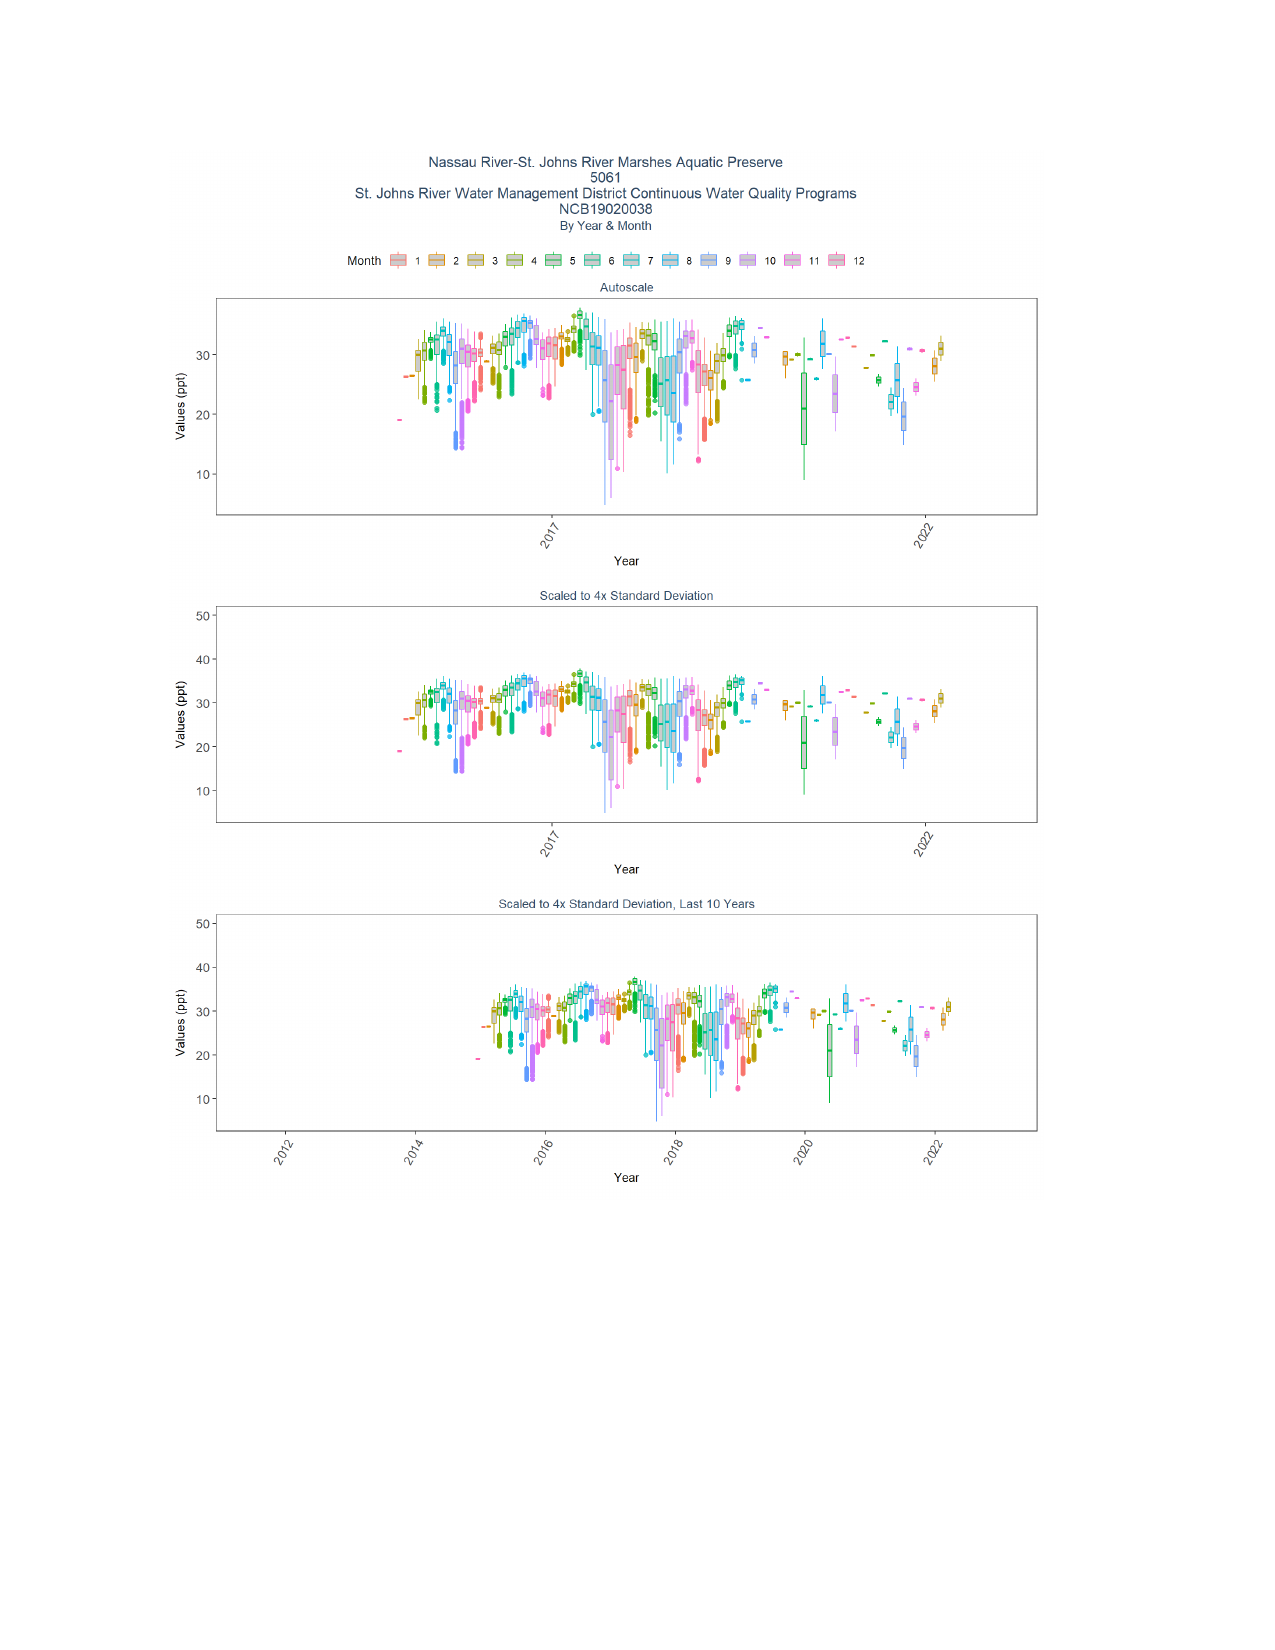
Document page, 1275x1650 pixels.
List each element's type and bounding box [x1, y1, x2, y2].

picture [168, 150, 1044, 1200]
